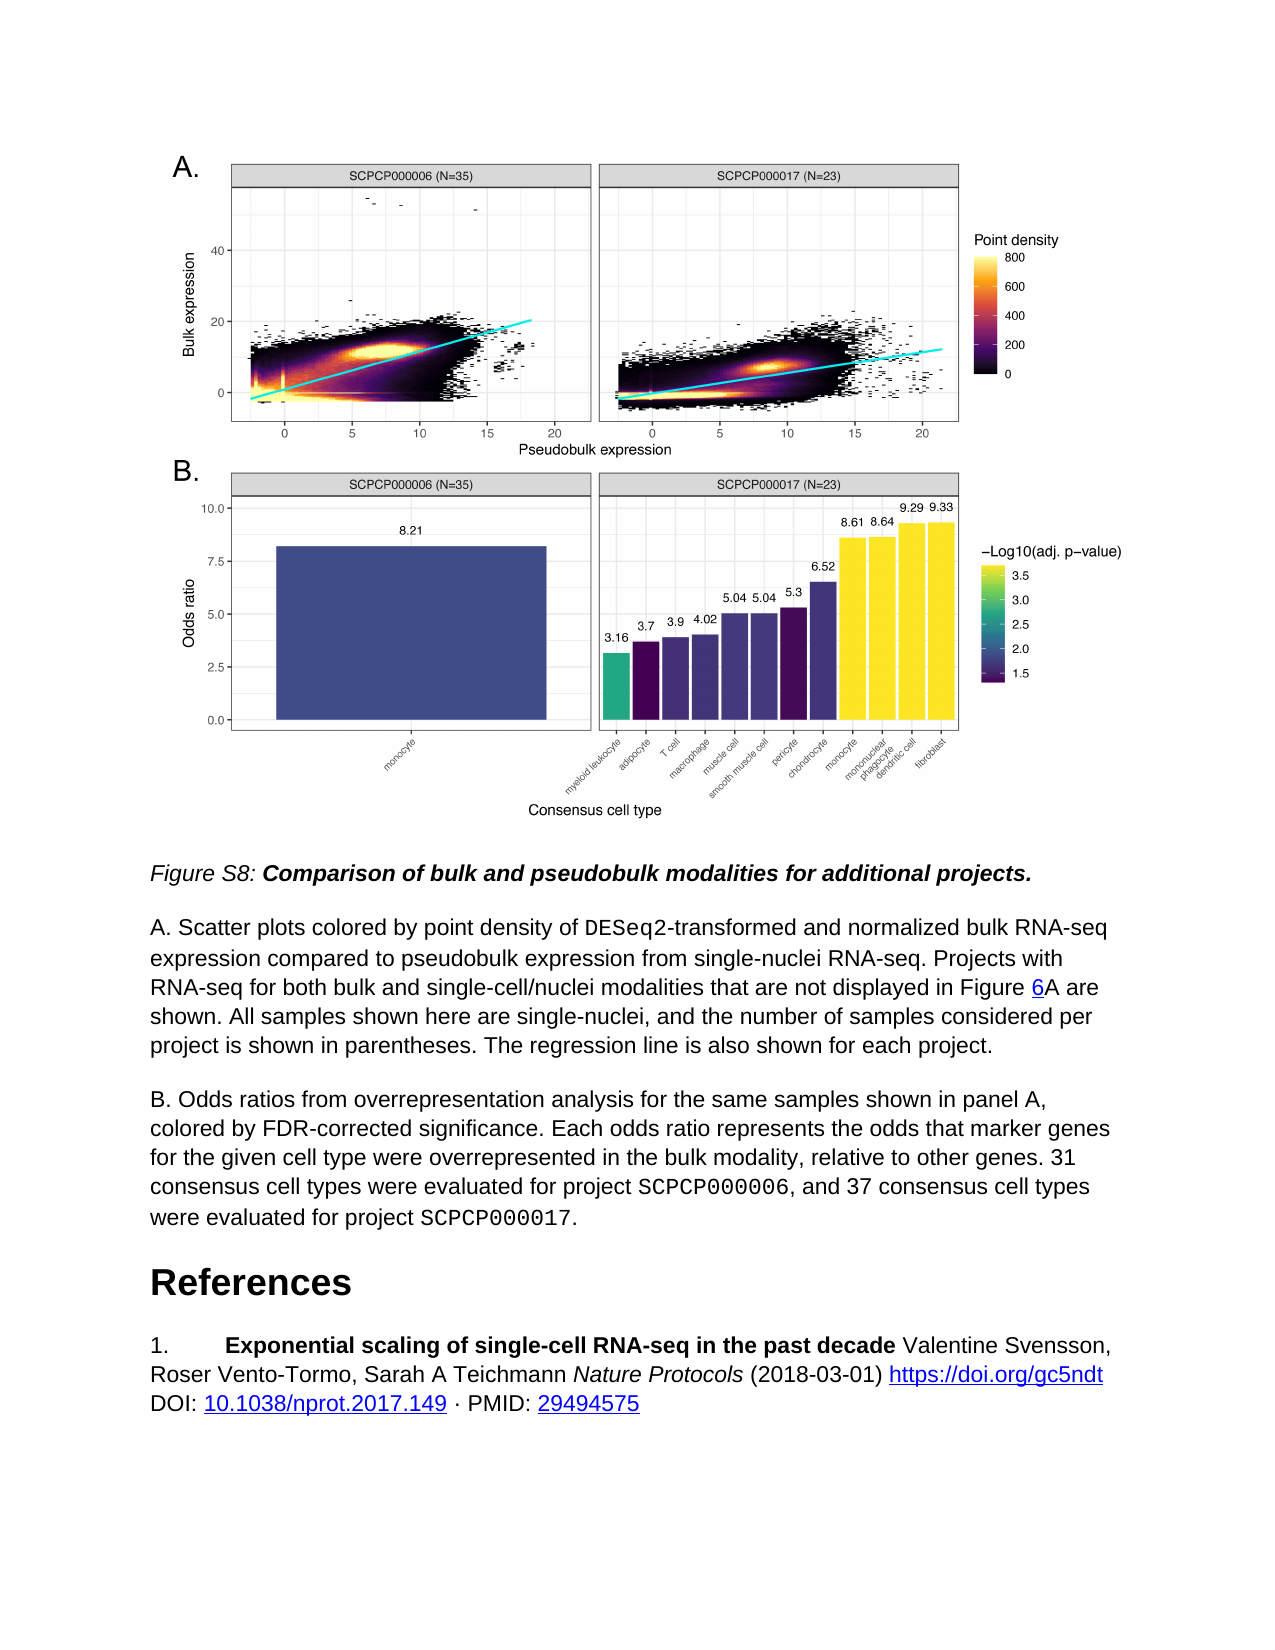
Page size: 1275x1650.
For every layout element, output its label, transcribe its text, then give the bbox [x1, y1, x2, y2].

text 1. Exponential scaling of single-cell RNA-seq in the past decade Valentine Svensson, Roser Vento-Tormo, Sarah A Teichmann Nature Protocols (2018-03-01) https://doi.org/gc5ndt DOI: 10.1038/nprot.2017.149 · PMID: 29494575 [150, 1332, 1125, 1416]
subtitle References [150, 1260, 1125, 1303]
text B. Odds ratios from overrepresentation analysis for the same samples shown in panel A, colored by FDR-corrected significance. Each odds ratio represents the odds that marker genes for the given cell type were overrepresented in the bulk modality, relative to other genes. 31 consensus cell types were evaluated for project SCPCP000006, and 37 consensus cell types were evaluated for project SCPCP000017. [150, 1086, 1125, 1232]
text A. Scatter plots colored by point density of DESeq2-transformed and normalized bulk RNA-seq expression compared to pseudobulk expression from single-nuclei RNA-seq. Projects with RNA-seq for both bulk and single-cell/nuclei modalities that are not displayed in Figure 6A are shown. All samples shown here are single-nuclei, and the number of samples considered per project is shown in parentheses. The regression line is also shown for each project. [150, 914, 1125, 1058]
text Figure S8: Comparison of bulk and pseudobulk modalities for additional projects. [150, 860, 1125, 886]
picture [168, 150, 1144, 833]
